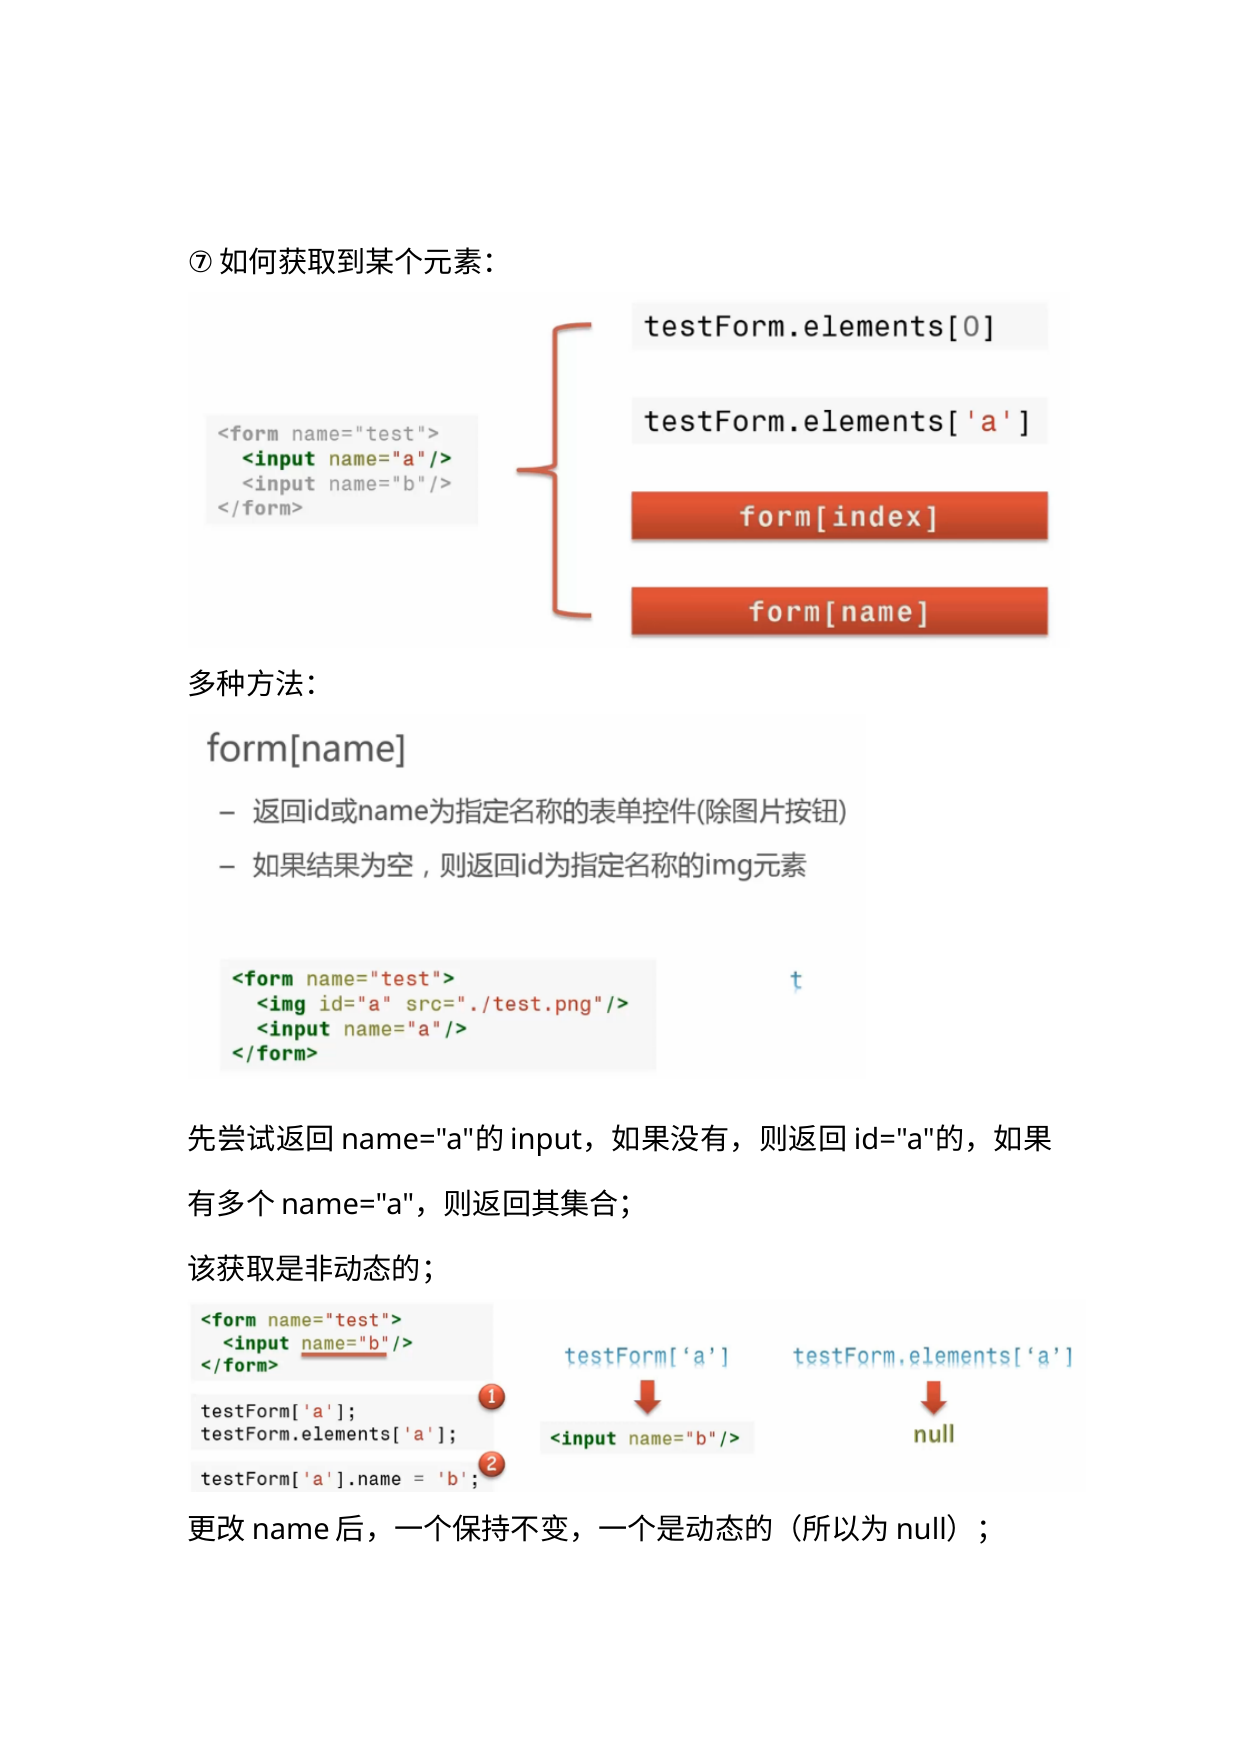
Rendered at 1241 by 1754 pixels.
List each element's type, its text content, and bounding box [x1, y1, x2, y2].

text 更改name后，一个保持不变，一个是动态的（所以为null）； [187, 1494, 1053, 1559]
text 先尝试返回name="a"的input，如果没有，则返回id="a"的，如果有多个name="a"，则返回其集合； [187, 1104, 1053, 1234]
text 多种方法： [187, 649, 1053, 714]
text ⑦如何获取到某个元素： [187, 227, 1053, 292]
picture [187, 292, 1071, 648]
picture [187, 1299, 1087, 1492]
picture [187, 714, 866, 1079]
text 该获取是非动态的； [187, 1234, 1053, 1299]
